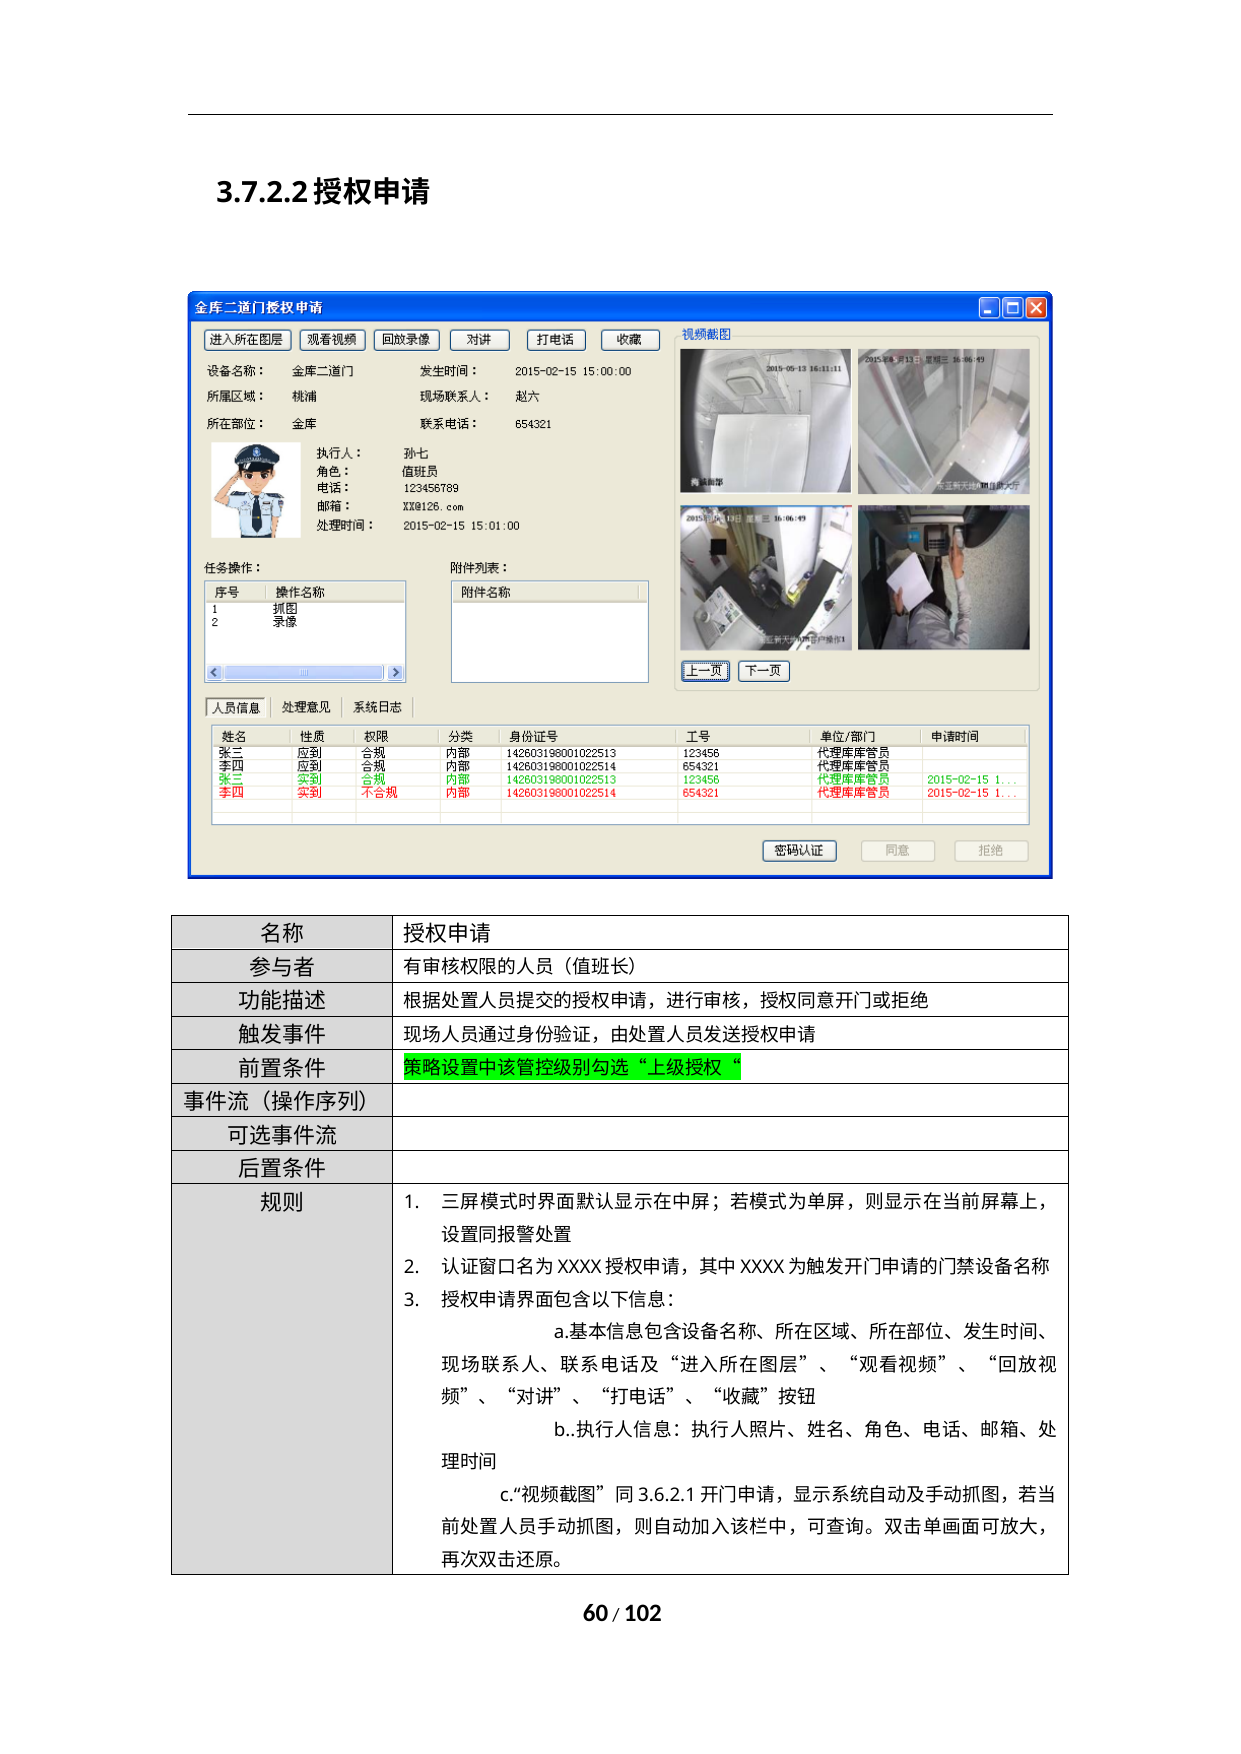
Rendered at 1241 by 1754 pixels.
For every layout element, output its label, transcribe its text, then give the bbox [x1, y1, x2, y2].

table_cell [393, 1117, 1068, 1150]
table_cell 有审核权限的人员（值班长） [393, 950, 1068, 982]
table_cell [393, 1151, 1068, 1183]
table_cell 现场人员通过身份验证，由处置人员发送授权申请 [393, 1017, 1068, 1049]
table_cell 参与者 [172, 950, 392, 982]
table_header 授权申请 [393, 916, 1068, 948]
table_cell [393, 1084, 1068, 1116]
table_cell 功能描述 [172, 983, 392, 1016]
table_cell 前置条件 [172, 1050, 392, 1083]
picture [187, 291, 1053, 879]
table_header 名称 [172, 916, 392, 948]
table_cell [393, 1184, 1068, 1574]
table_cell 根据处置人员提交的授权申请，进行审核，授权同意开门或拒绝 [393, 983, 1068, 1016]
table_cell 规则 [172, 1184, 392, 1574]
table_cell 可选事件流 [172, 1117, 392, 1150]
table_cell 事件流（操作序列） [172, 1084, 392, 1116]
table_cell 策略设置中该管控级别勾选“上级授权“ [393, 1050, 1068, 1083]
table_cell 触发事件 [172, 1017, 392, 1049]
table_cell 后置条件 [172, 1151, 392, 1183]
subtitle 3.7.2.2授权申请 [187, 157, 1053, 222]
